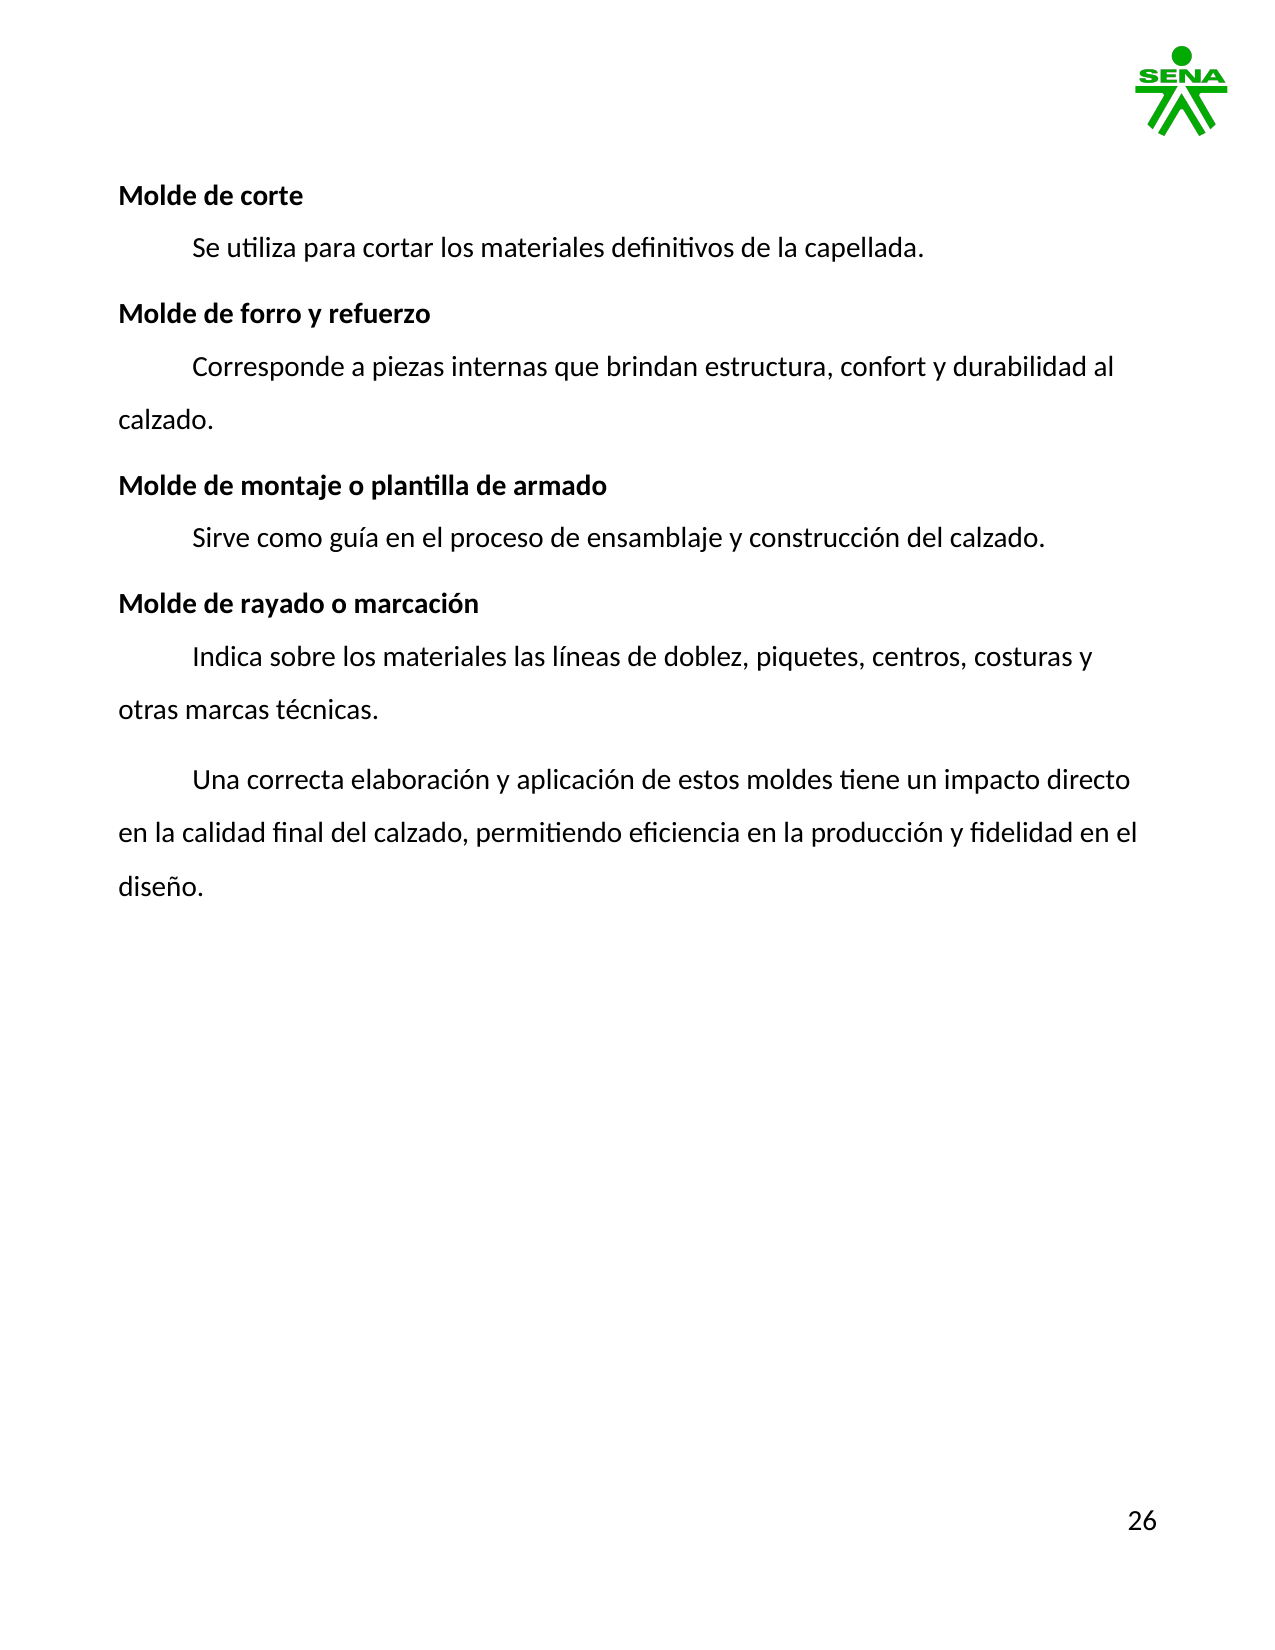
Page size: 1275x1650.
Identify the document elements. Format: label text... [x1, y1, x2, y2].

text Sirve como guía en el proceso de ensamblaje y construcción del calzado. [118, 519, 1157, 555]
subtitle Molde de montaje o plantilla de armado [118, 467, 1157, 503]
text Indica sobre los materiales las líneas de doblez, piquetes, centros, costuras y otras marcas técnicas. [118, 638, 1157, 727]
text Corresponde a piezas internas que brindan estructura, confort y durabilidad al calzado. [118, 348, 1157, 437]
text Una correcta elaboración y aplicación de estos moldes tiene un impacto directo en la calidad final del calzado, permitiendo eficiencia en la producción y fidelidad en el diseño. [118, 761, 1157, 904]
text Se utiliza para cortar los materiales definitivos de la capellada. [118, 229, 1157, 265]
subtitle Molde de rayado o marcación [118, 585, 1157, 621]
picture [1135, 46, 1228, 136]
subtitle Molde de forro y refuerzo [118, 295, 1157, 331]
subtitle Molde de corte [118, 177, 1157, 213]
